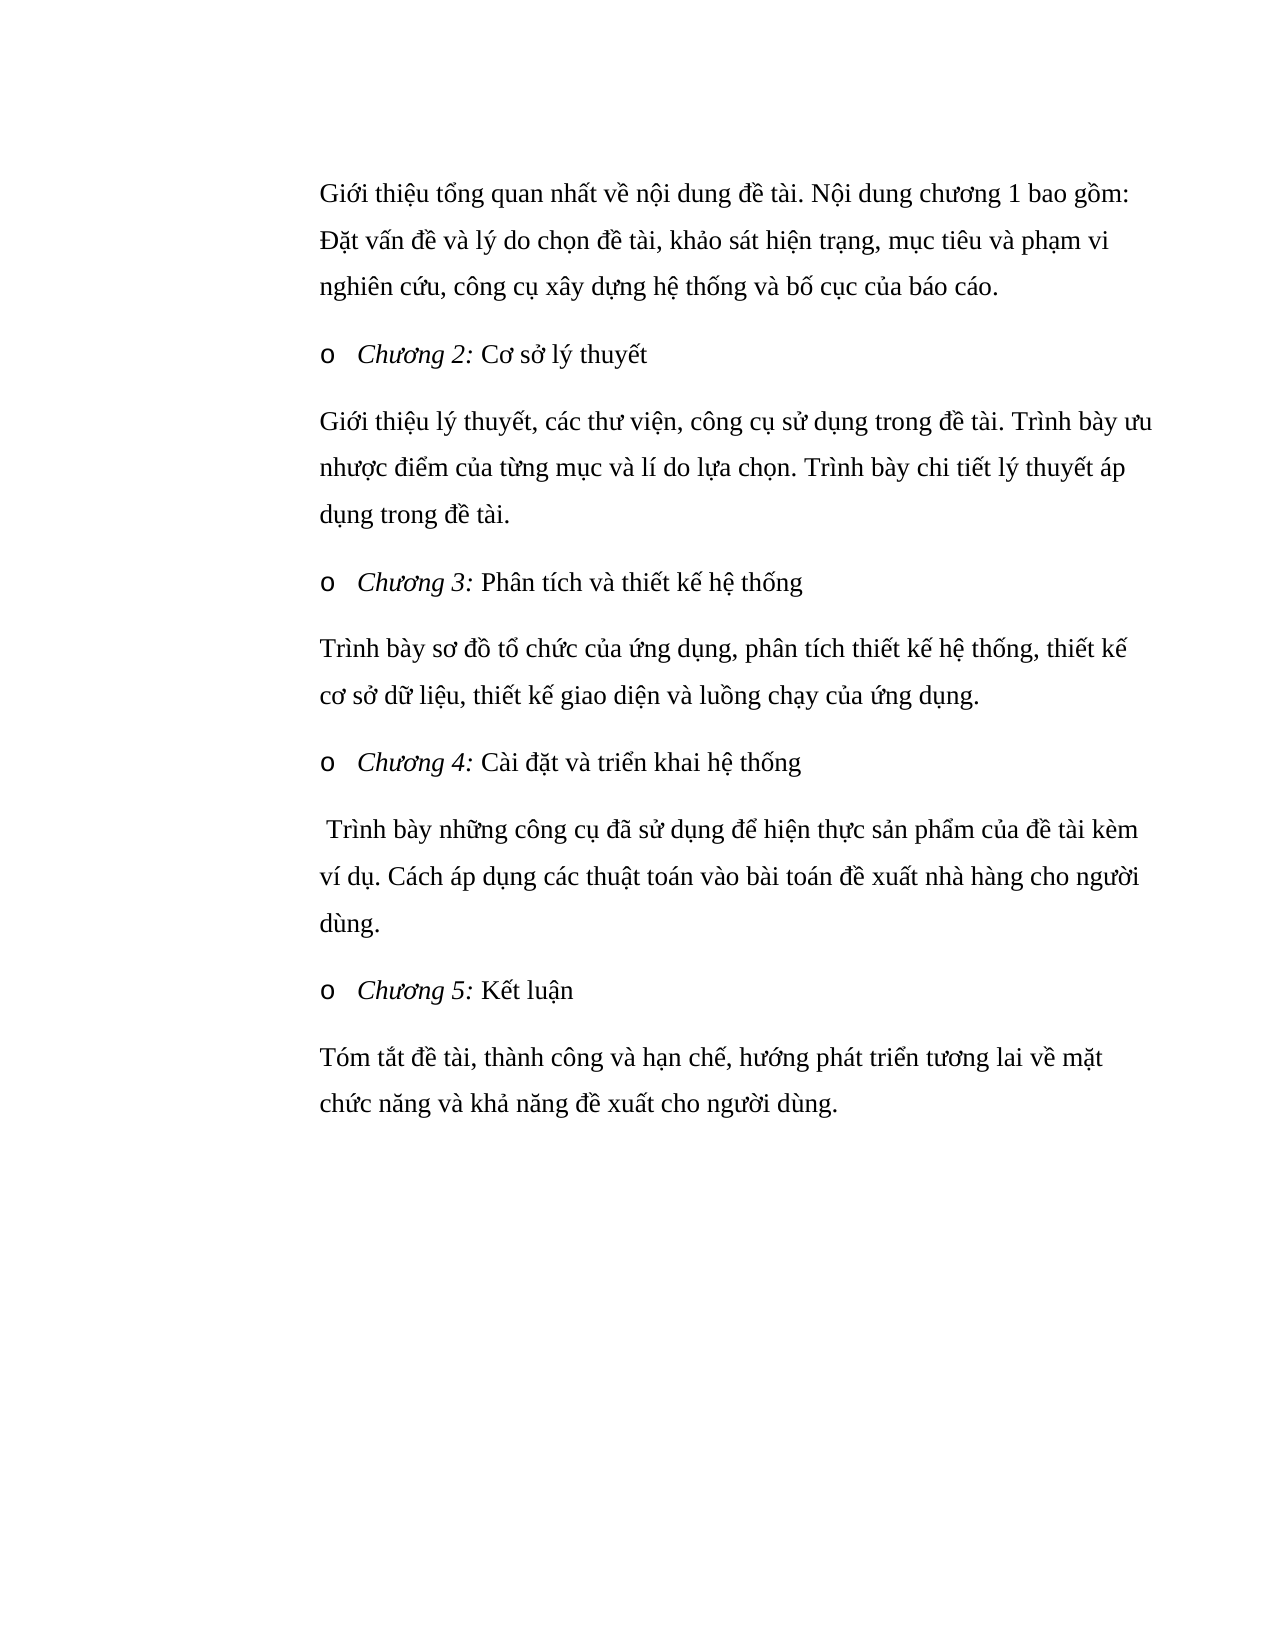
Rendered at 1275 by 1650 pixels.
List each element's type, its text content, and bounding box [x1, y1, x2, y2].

text Trình bày những công cụ đã sử dụng để hiện thực sản phẩm của đề tài kèm ví dụ. Cách áp dụng các thuật toán vào bài toán đề xuất nhà hàng cho người dùng. [319, 813, 1157, 938]
list Chương 2: Cơ sở lý thuyết [319, 338, 1157, 371]
list Chương 5: Kết luận [319, 974, 1157, 1008]
text Giới thiệu tổng quan nhất về nội dung đề tài. Nội dung chương 1 bao gồm: Đặt vấn đề và lý do chọn đề tài, khảo sát hiện trạng, mục tiêu và phạm vi nghiên cứu, công cụ xây dựng hệ thống và bố cục của báo cáo. [319, 177, 1157, 302]
text Giới thiệu lý thuyết, các thư viện, công cụ sử dụng trong đề tài. Trình bày ưu nhược điểm của từng mục và lí do lựa chọn. Trình bày chi tiết lý thuyết áp dụng trong đề tài. [319, 405, 1157, 529]
text Trình bày sơ đồ tổ chức của ứng dụng, phân tích thiết kế hệ thống, thiết kế cơ sở dữ liệu, thiết kế giao diện và luồng chạy của ứng dụng. [319, 632, 1157, 710]
text Tóm tắt đề tài, thành công và hạn chế, hướng phát triển tương lai về mặt chức năng và khả năng đề xuất cho người dùng. [319, 1041, 1157, 1119]
list Chương 4: Cài đặt và triển khai hệ thống [319, 747, 1157, 780]
list Chương 3: Phân tích và thiết kế hệ thống [319, 566, 1157, 599]
